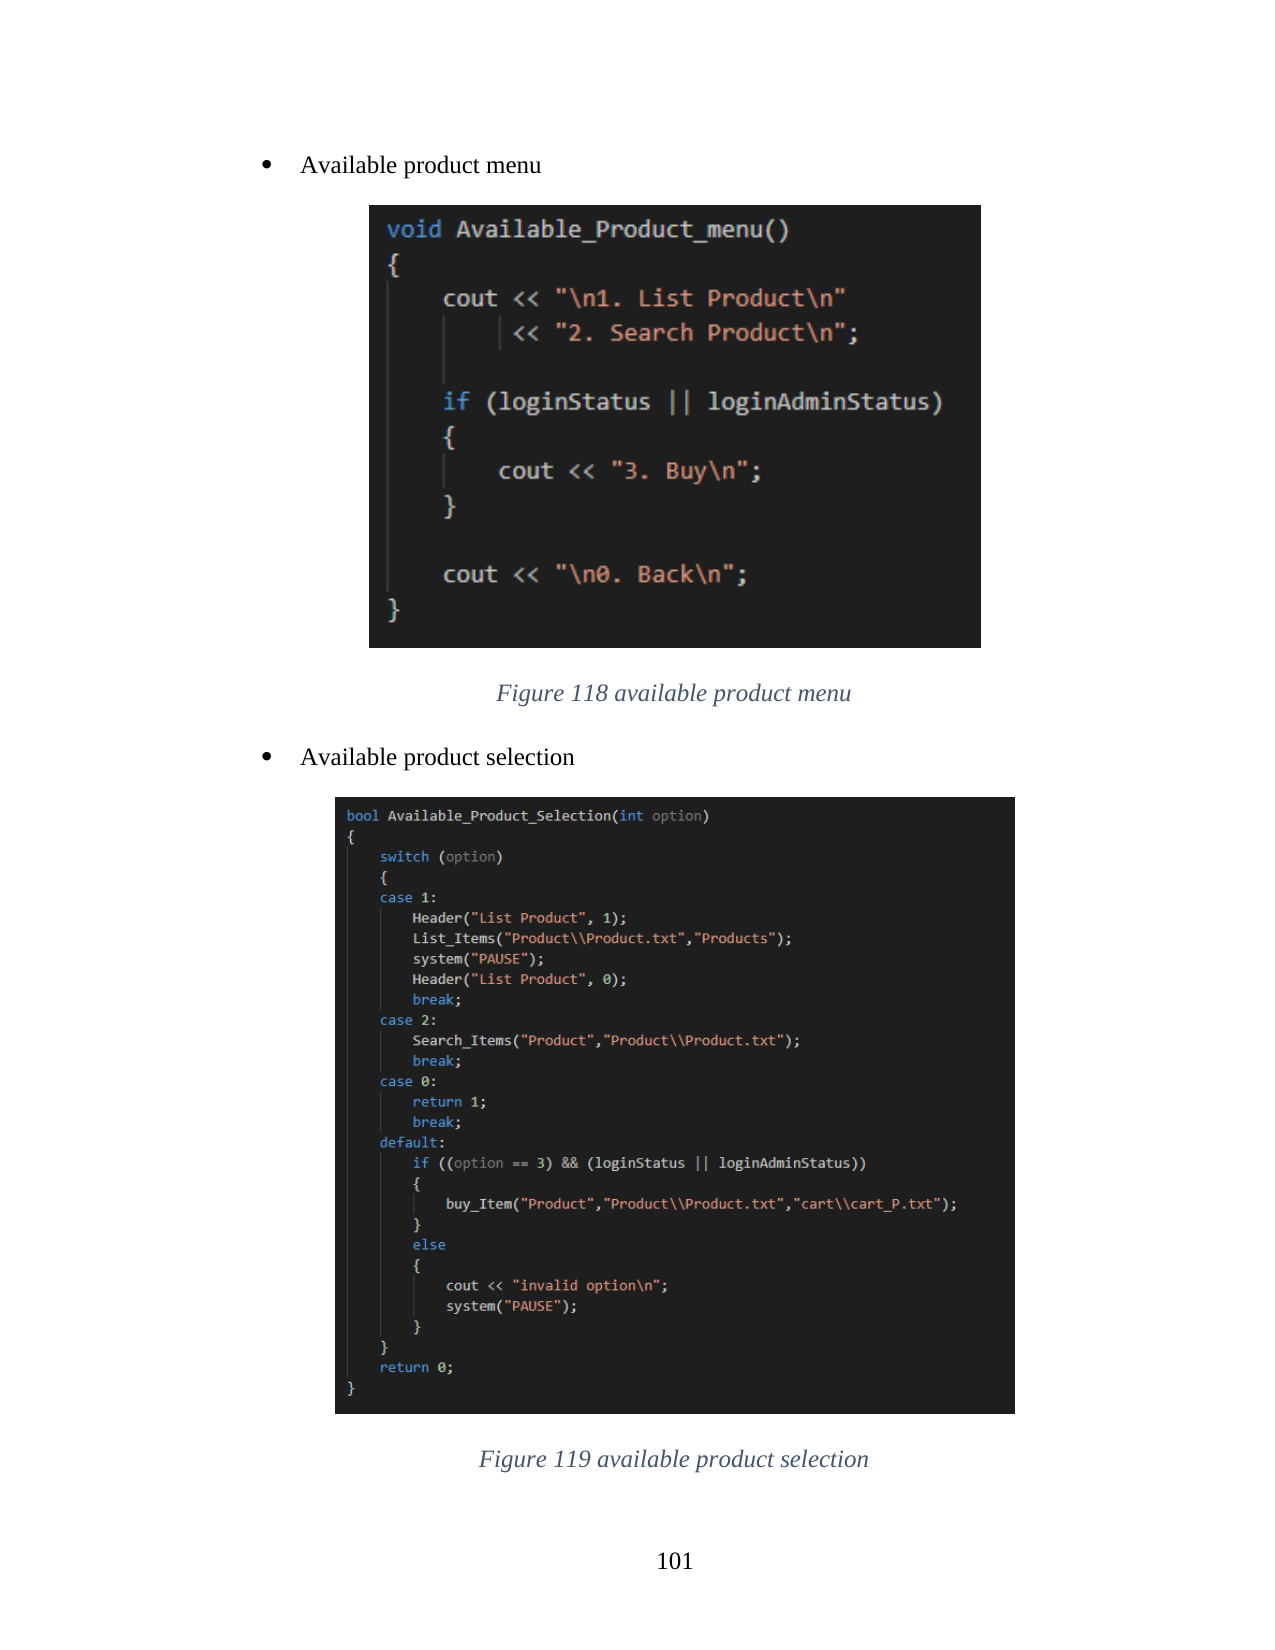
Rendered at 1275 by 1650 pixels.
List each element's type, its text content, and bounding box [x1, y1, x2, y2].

subtitle Available product selection [262, 742, 1125, 771]
subtitle Available product menu [262, 150, 1125, 179]
text Figure 119 available product selection [225, 1444, 1125, 1473]
text Figure 118 available product menu [225, 678, 1125, 707]
picture [369, 205, 981, 648]
picture [335, 797, 1015, 1414]
